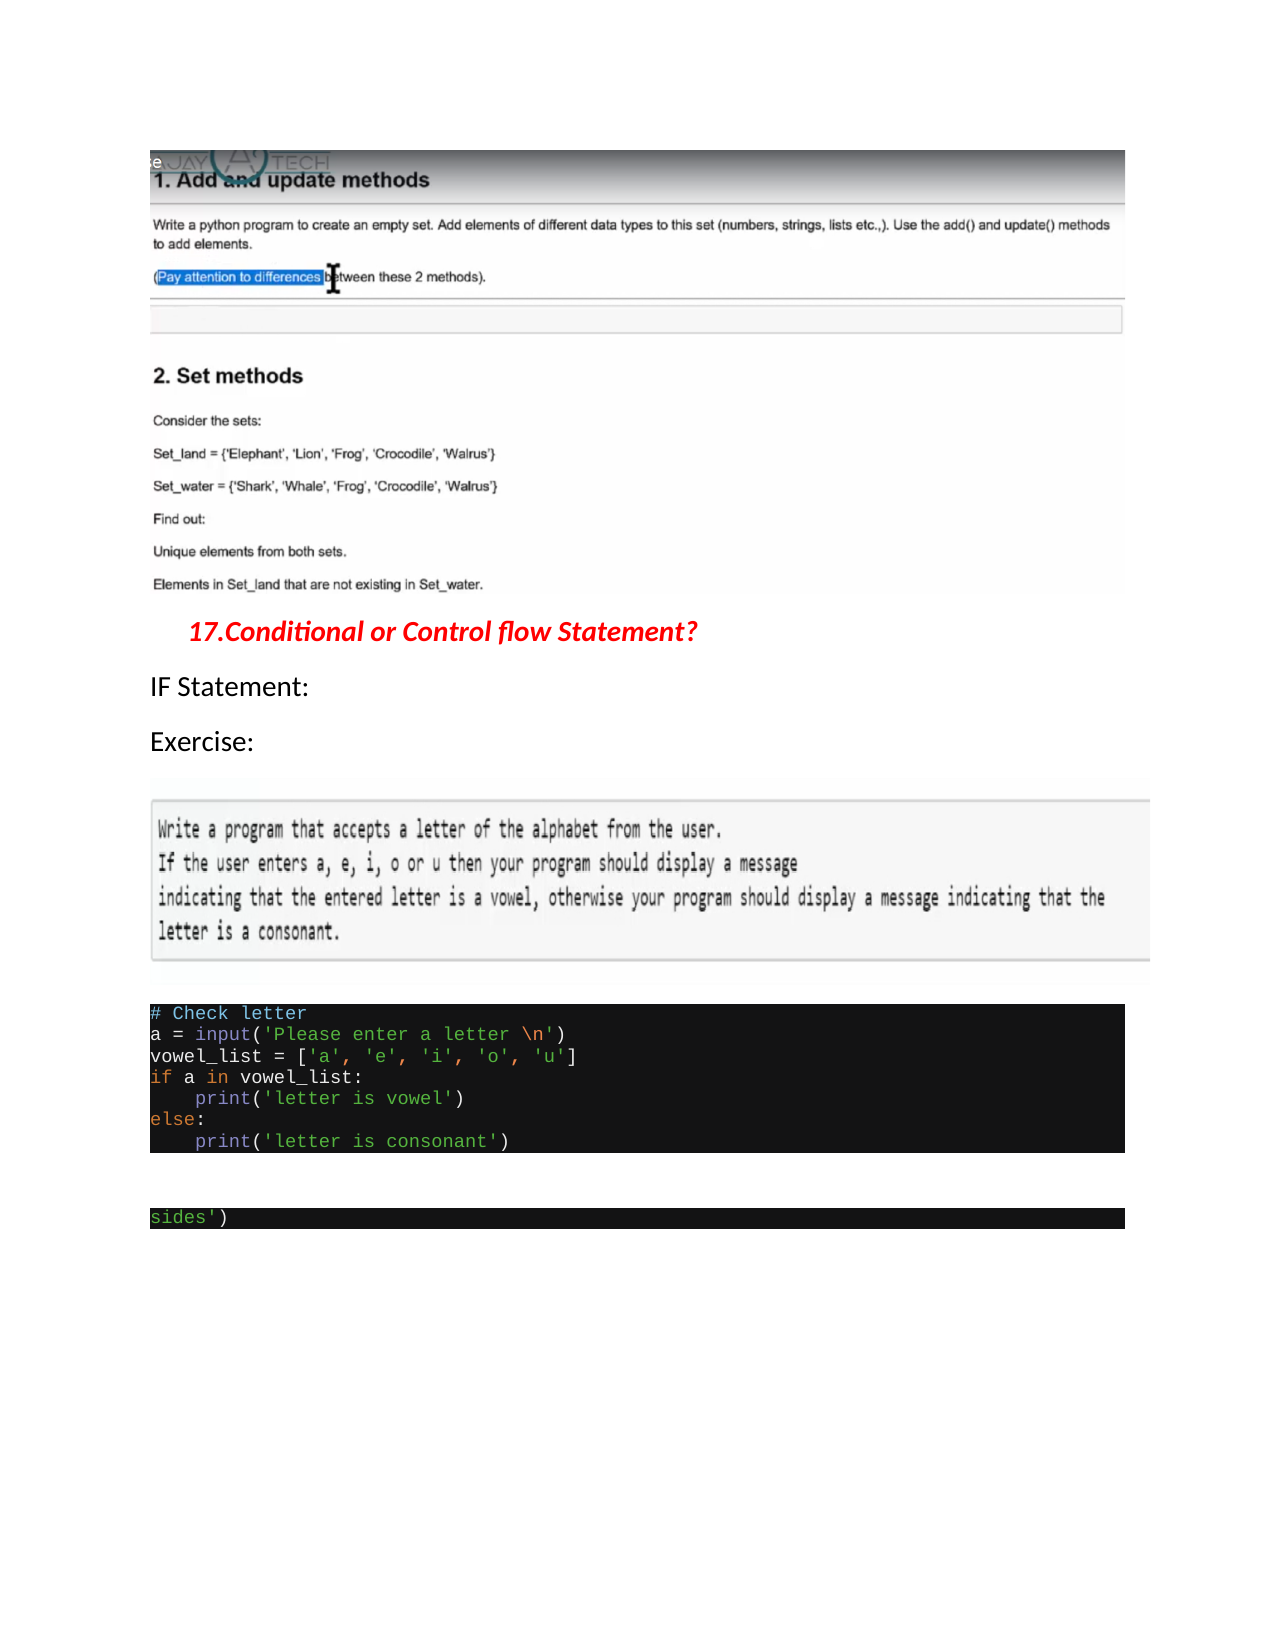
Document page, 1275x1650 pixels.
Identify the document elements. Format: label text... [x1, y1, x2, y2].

text sides') [150, 1208, 1125, 1229]
picture [150, 778, 1151, 985]
text IF Statement: [150, 668, 1125, 703]
picture [150, 150, 1125, 594]
text # Check letter a = input('Please enter a letter \n') vowel_list = ['a', 'e', 'i', 'o', 'u'] if a in vowel_list: print('letter is vowel') else: print('letter is consonant') [150, 1004, 1125, 1153]
text Exercise: [150, 723, 1125, 759]
list Conditional or Control flow Statement? [187, 613, 1125, 648]
